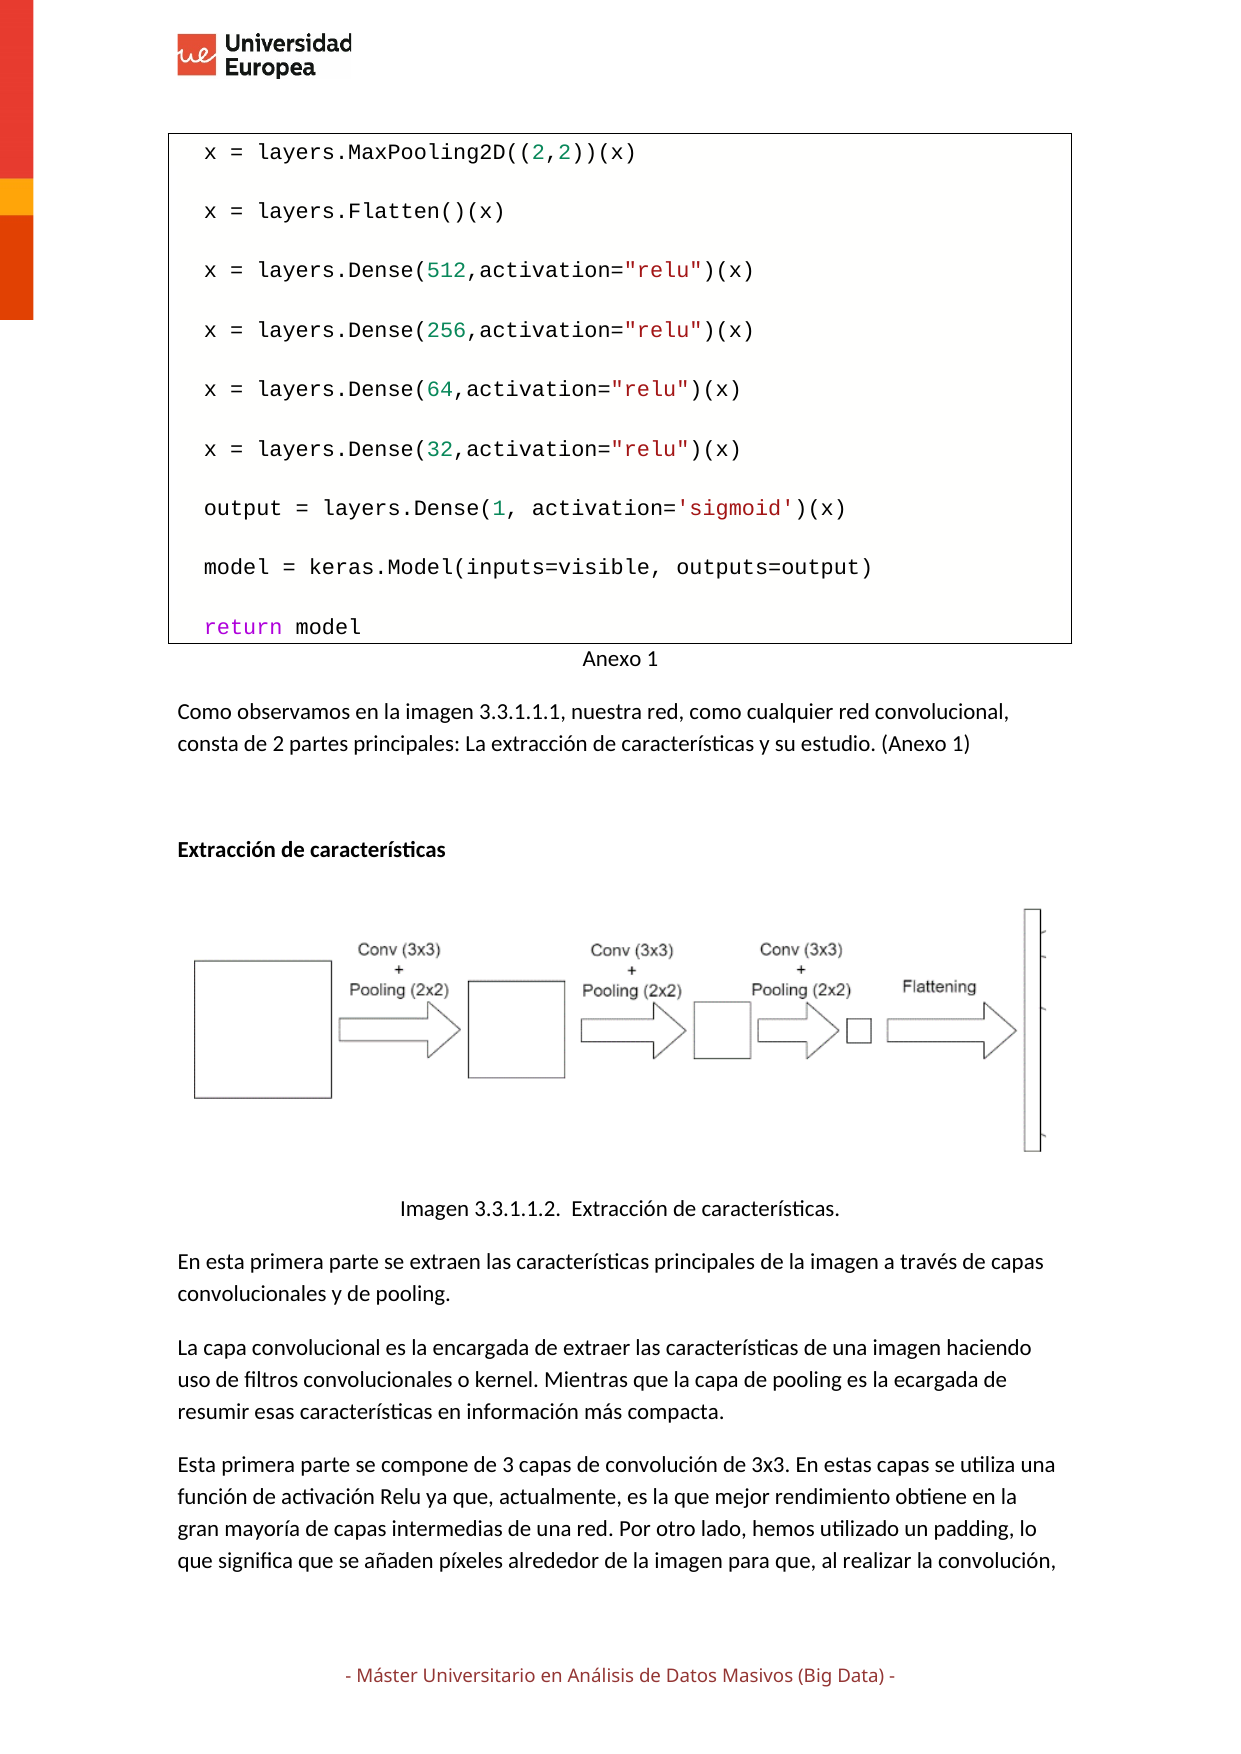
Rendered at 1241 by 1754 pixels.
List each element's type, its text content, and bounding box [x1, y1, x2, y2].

picture [177, 33, 352, 79]
text La capa convolucional es la encargada de extraer las características de una imagen haciendo uso de filtros convolucionales o kernel. Mientras que la capa de pooling es la ecargada de resumir esas características en información más compacta. [177, 1333, 1063, 1425]
text model = keras.Model(inputs=visible, outputs=output) [177, 552, 1063, 581]
text En esta primera parte se extraen las características principales de la imagen a través de capas convolucionales y de pooling. [177, 1247, 1063, 1308]
text Como observamos en la imagen 3.3.1.1.1, nuestra red, como cualquier red convolucional, consta de 2 partes principales: La extracción de características y su estudio. (Anexo 1) [177, 697, 1063, 757]
text x = layers.Flatten()(x) [177, 195, 1063, 225]
text x = layers.Dense(512,activation="relu")(x) [177, 255, 1063, 284]
text x = layers.MaxPooling2D((2,2))(x) [169, 134, 1071, 166]
text x = layers.Dense(256,activation="relu")(x) [177, 314, 1063, 344]
picture [194, 888, 1047, 1170]
text Extracción de características [177, 835, 1063, 863]
text x = layers.Dense(32,activation="relu")(x) [177, 433, 1063, 463]
text return model [169, 608, 1071, 643]
text x = layers.Dense(64,activation="relu")(x) [177, 373, 1063, 403]
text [177, 1450, 1063, 1574]
text output = layers.Dense(1, activation='sigmoid')(x) [177, 492, 1063, 522]
text Imagen 3.3.1.1.2. Extracción de características. [177, 1194, 1063, 1222]
picture [0, 0, 34, 320]
text Anexo 1 [177, 644, 1063, 672]
